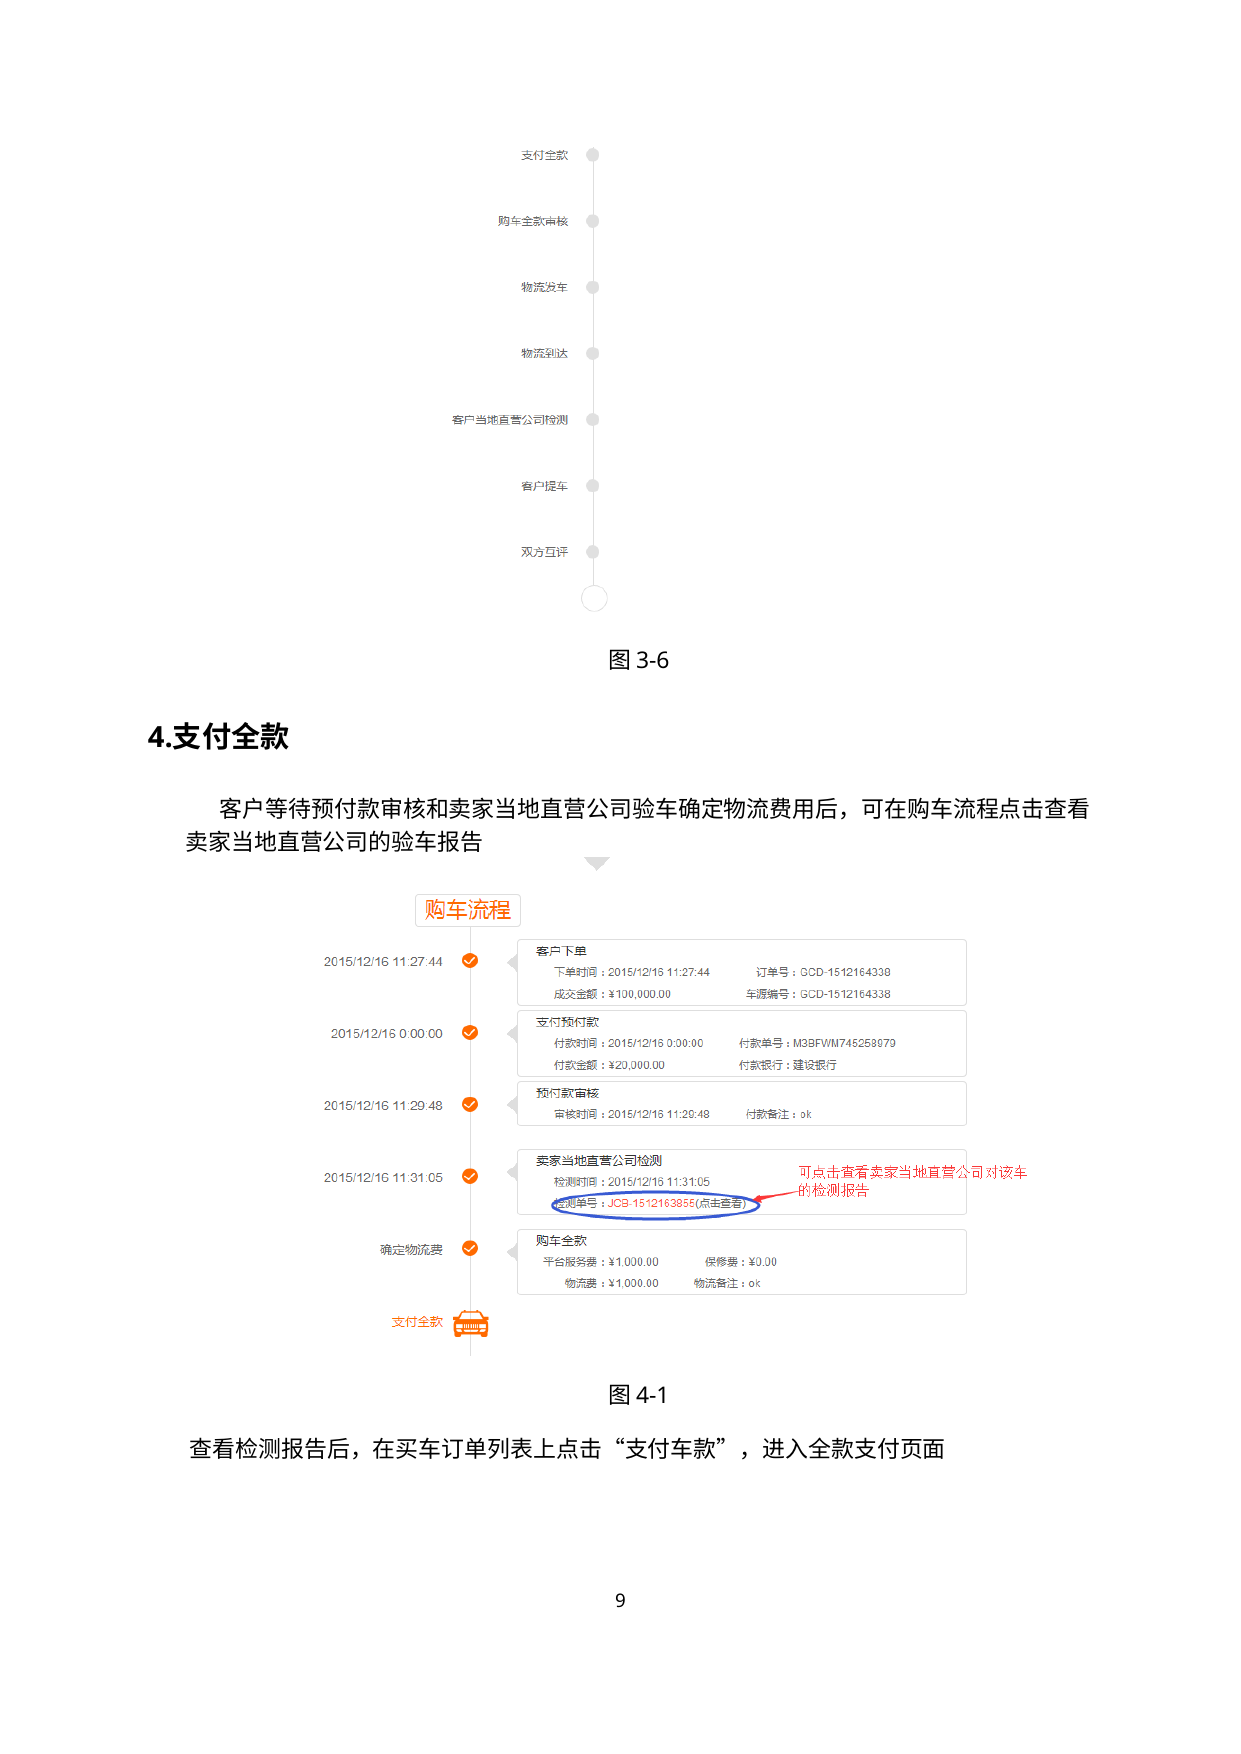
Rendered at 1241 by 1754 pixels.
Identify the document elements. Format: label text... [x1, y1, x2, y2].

picture [206, 147, 1072, 621]
subtitle 4.支付全款 [148, 711, 1093, 756]
text 查看检测报告后，在买车订单列表上点击“支付车款”，进入全款支付页面 [148, 1431, 1093, 1464]
text 图4-1 [185, 1377, 1093, 1410]
text 图3-6 [185, 642, 1093, 675]
picture [185, 857, 1051, 1356]
